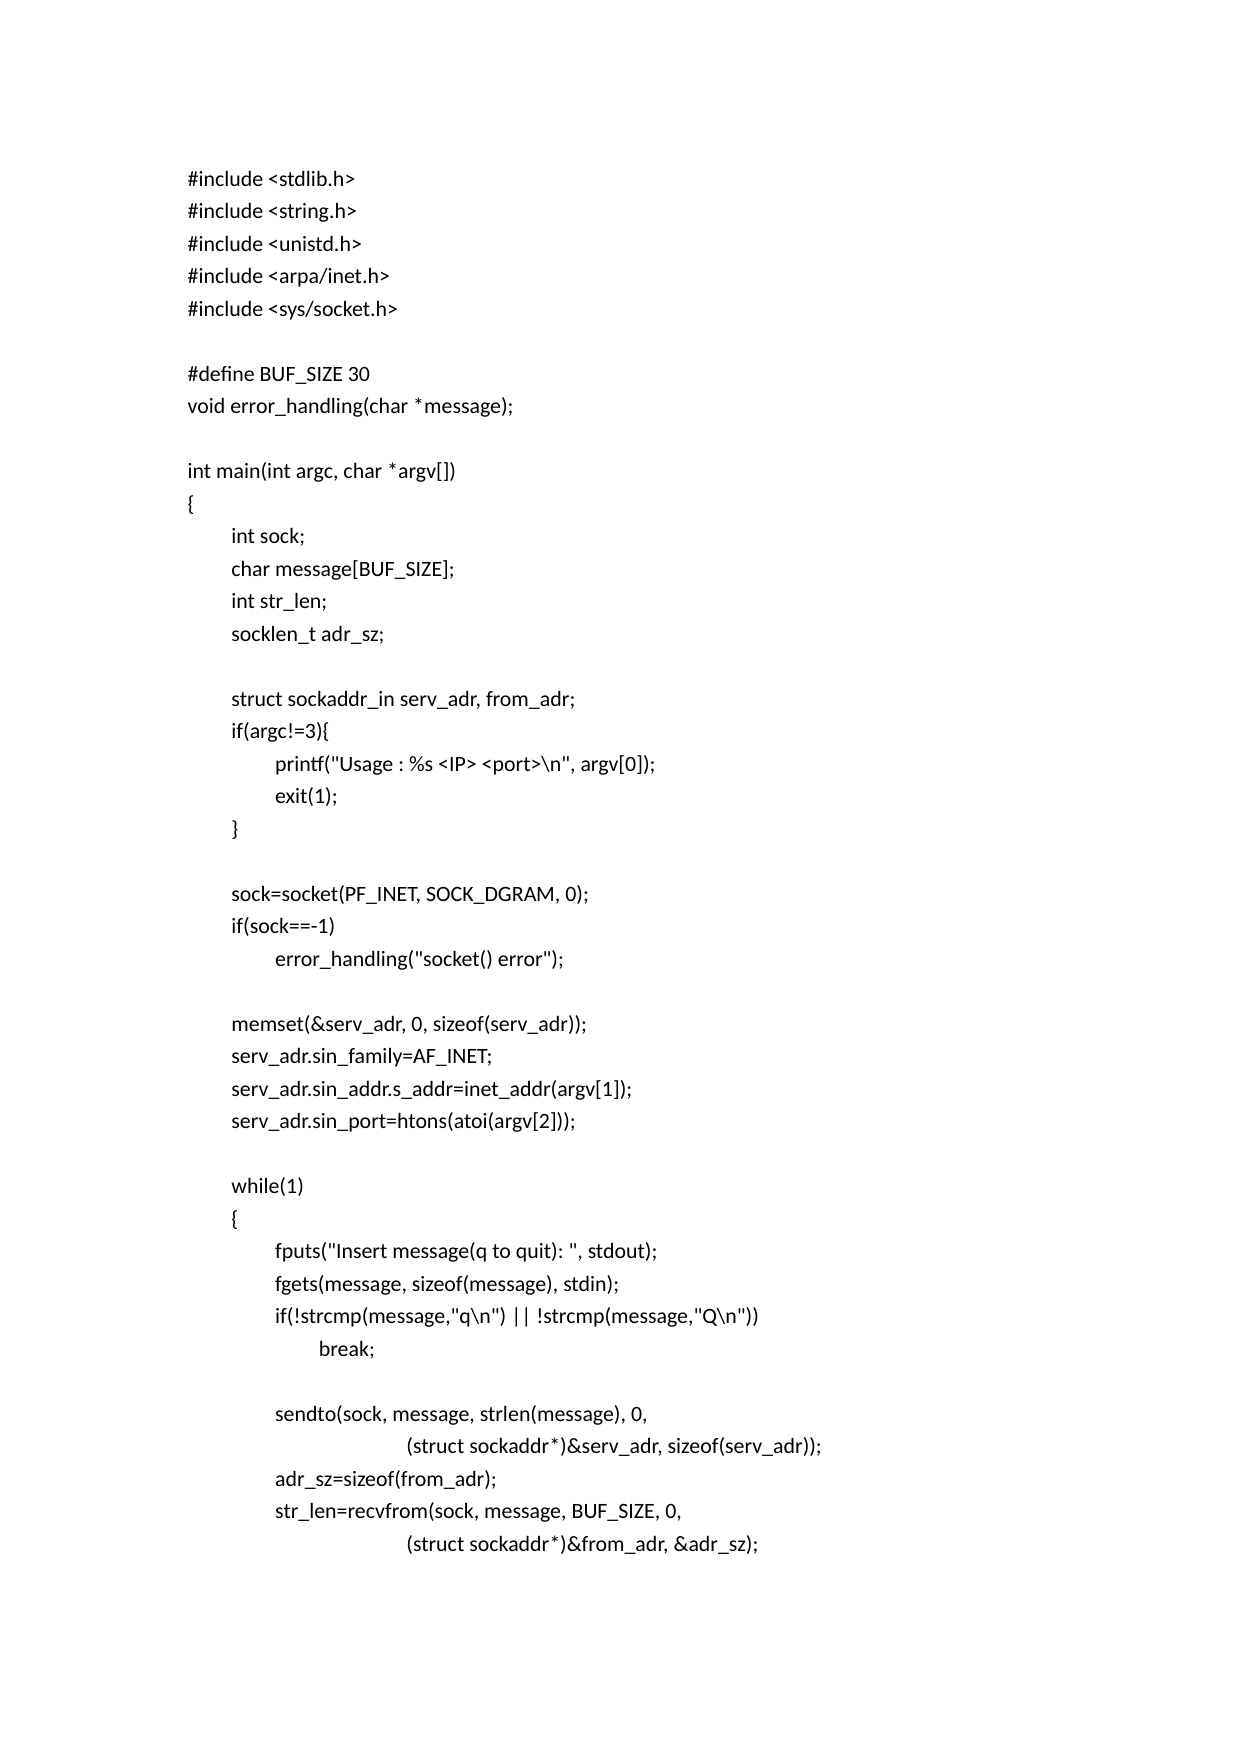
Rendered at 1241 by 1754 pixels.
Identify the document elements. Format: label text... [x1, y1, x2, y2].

text fgets(message, sizeof(message), stdin); [187, 1267, 1053, 1299]
text { [187, 1202, 1053, 1234]
text int main(int argc, char *argv[]) [187, 454, 1053, 487]
text #include <string.h> [187, 194, 1053, 227]
text #include <sys/socket.h> [187, 292, 1053, 324]
text serv_adr.sin_port=htons(atoi(argv[2])); [187, 1104, 1053, 1137]
text #define BUF_SIZE 30 [187, 357, 1053, 389]
text #include <unistd.h> [187, 227, 1053, 259]
text (struct sockaddr*)&from_adr, &adr_sz); [187, 1527, 1053, 1559]
text adr_sz=sizeof(from_adr); [187, 1462, 1053, 1494]
text sock=socket(PF_INET, SOCK_DGRAM, 0); [187, 877, 1053, 909]
text error_handling("socket() error"); [187, 942, 1053, 974]
text fputs("Insert message(q to quit): ", stdout); [187, 1234, 1053, 1267]
text int str_len; [187, 584, 1053, 617]
text serv_adr.sin_addr.s_addr=inet_addr(argv[1]); [187, 1072, 1053, 1104]
text if(argc!=3){ [187, 714, 1053, 747]
text serv_adr.sin_family=AF_INET; [187, 1039, 1053, 1072]
text int sock; [187, 519, 1053, 552]
text char message[BUF_SIZE]; [187, 552, 1053, 584]
text (struct sockaddr*)&serv_adr, sizeof(serv_adr)); [187, 1429, 1053, 1462]
text } [187, 812, 1053, 844]
text if(sock==-1) [187, 909, 1053, 942]
text printf("Usage : %s <IP> <port>\n", argv[0]); [187, 747, 1053, 779]
text str_len=recvfrom(sock, message, BUF_SIZE, 0, [187, 1494, 1053, 1527]
text struct sockaddr_in serv_adr, from_adr; [187, 682, 1053, 714]
text break; [187, 1332, 1053, 1364]
text socklen_t adr_sz; [187, 617, 1053, 649]
text #include <arpa/inet.h> [187, 259, 1053, 292]
text { [187, 487, 1053, 519]
text sendto(sock, message, strlen(message), 0, [187, 1397, 1053, 1429]
text #include <stdlib.h> [187, 162, 1053, 194]
text void error_handling(char *message); [187, 389, 1053, 422]
text while(1) [187, 1169, 1053, 1202]
text memset(&serv_adr, 0, sizeof(serv_adr)); [187, 1007, 1053, 1039]
text exit(1); [187, 779, 1053, 812]
text if(!strcmp(message,"q\n") || !strcmp(message,"Q\n")) [187, 1299, 1053, 1332]
